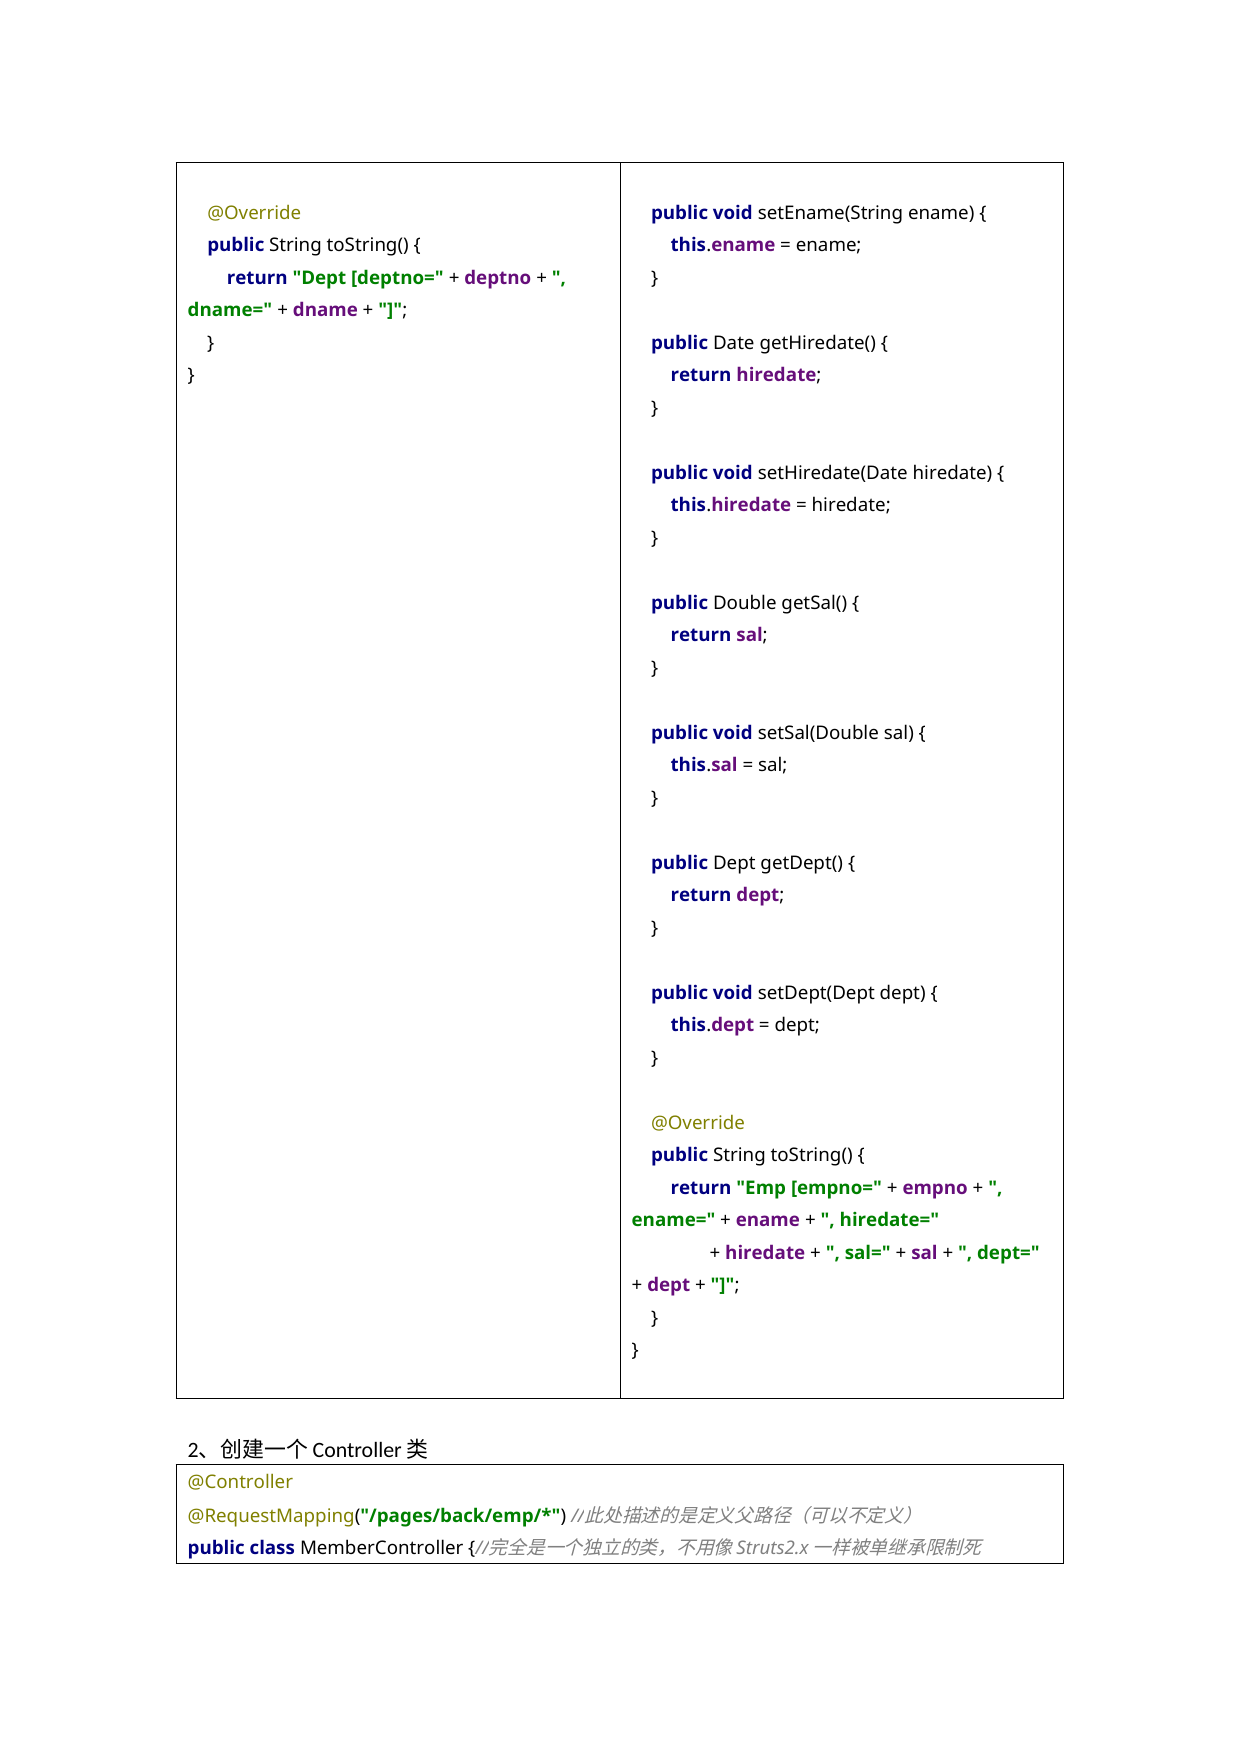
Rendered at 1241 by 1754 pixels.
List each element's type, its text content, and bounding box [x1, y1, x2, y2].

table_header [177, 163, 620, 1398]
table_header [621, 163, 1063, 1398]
list 2、创建一个Controller类 [187, 1432, 1053, 1464]
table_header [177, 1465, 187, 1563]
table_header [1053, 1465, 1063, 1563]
